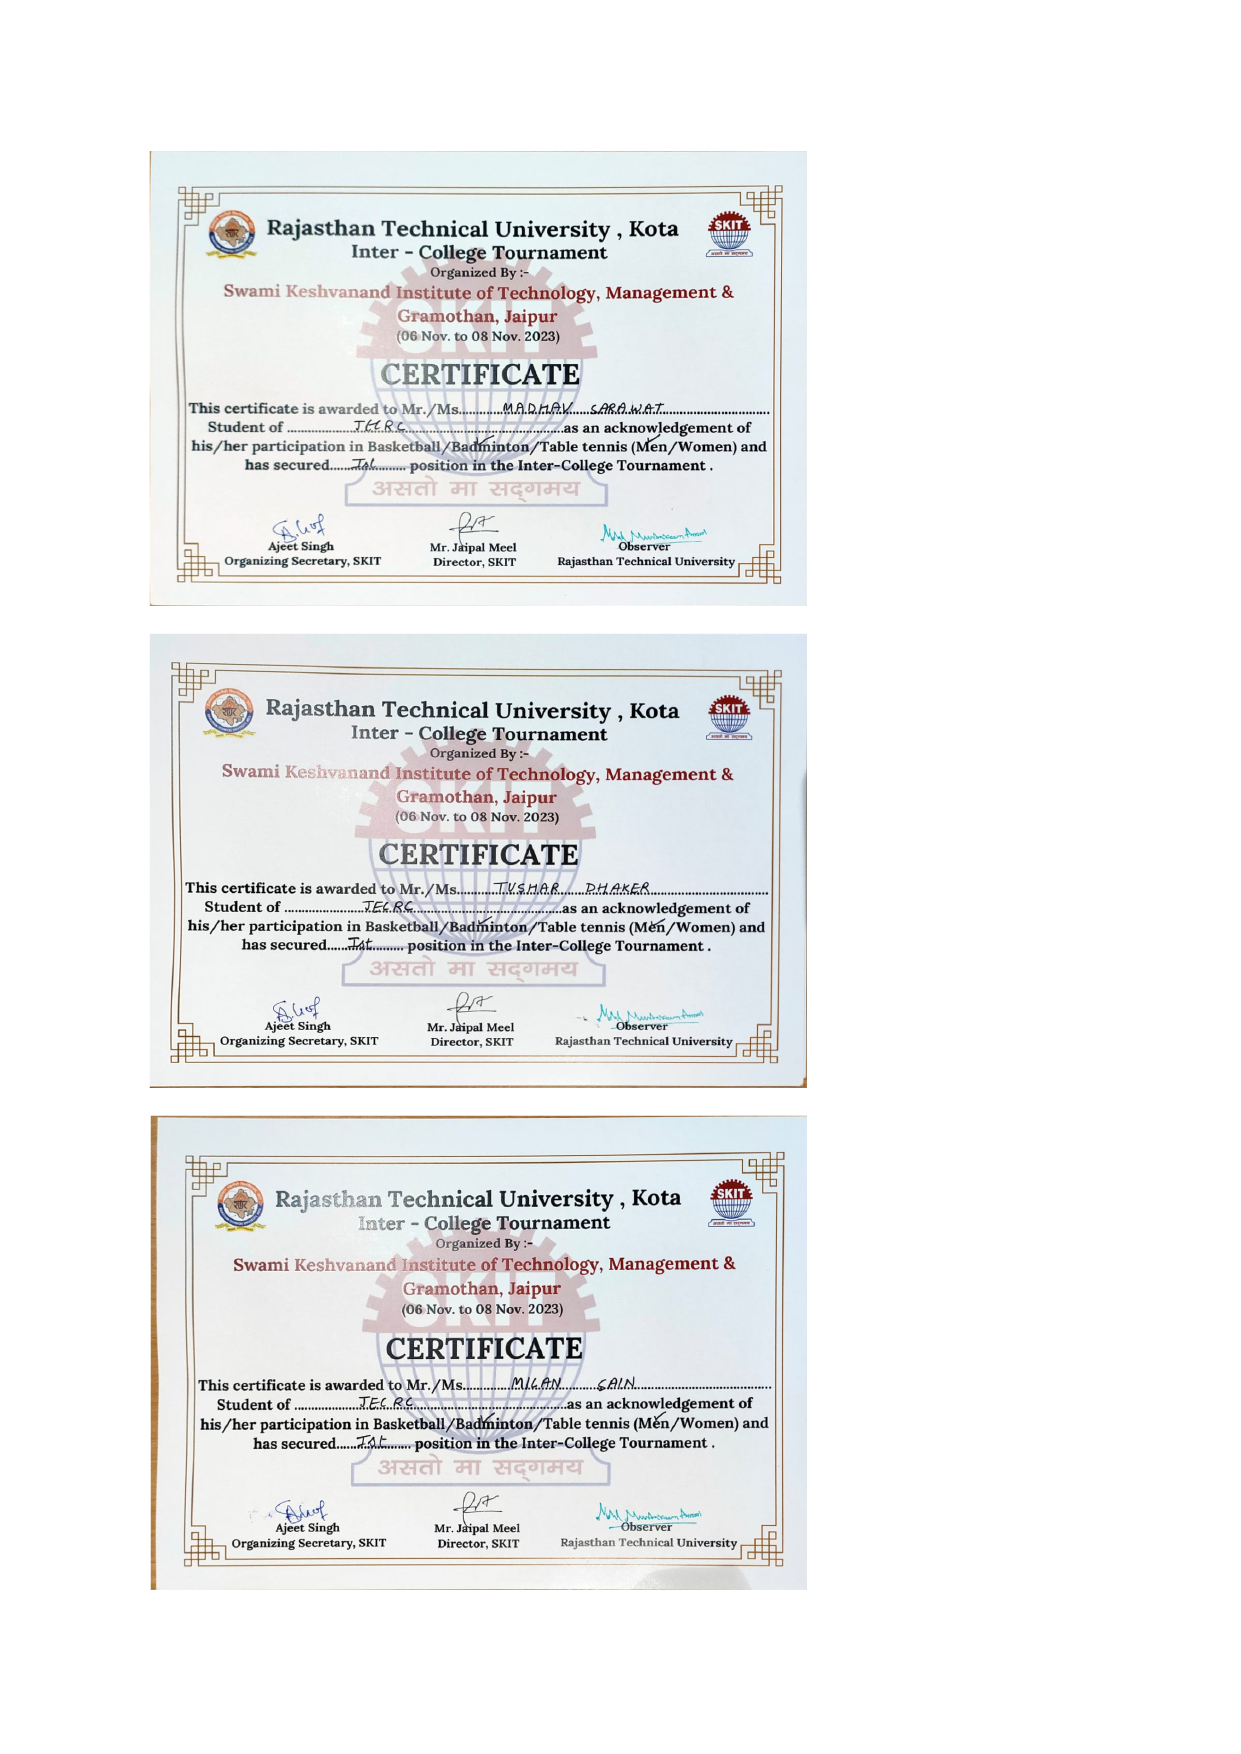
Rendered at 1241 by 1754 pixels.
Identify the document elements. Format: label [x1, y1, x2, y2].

picture [150, 151, 807, 606]
picture [151, 1116, 807, 1590]
picture [150, 634, 806, 1088]
